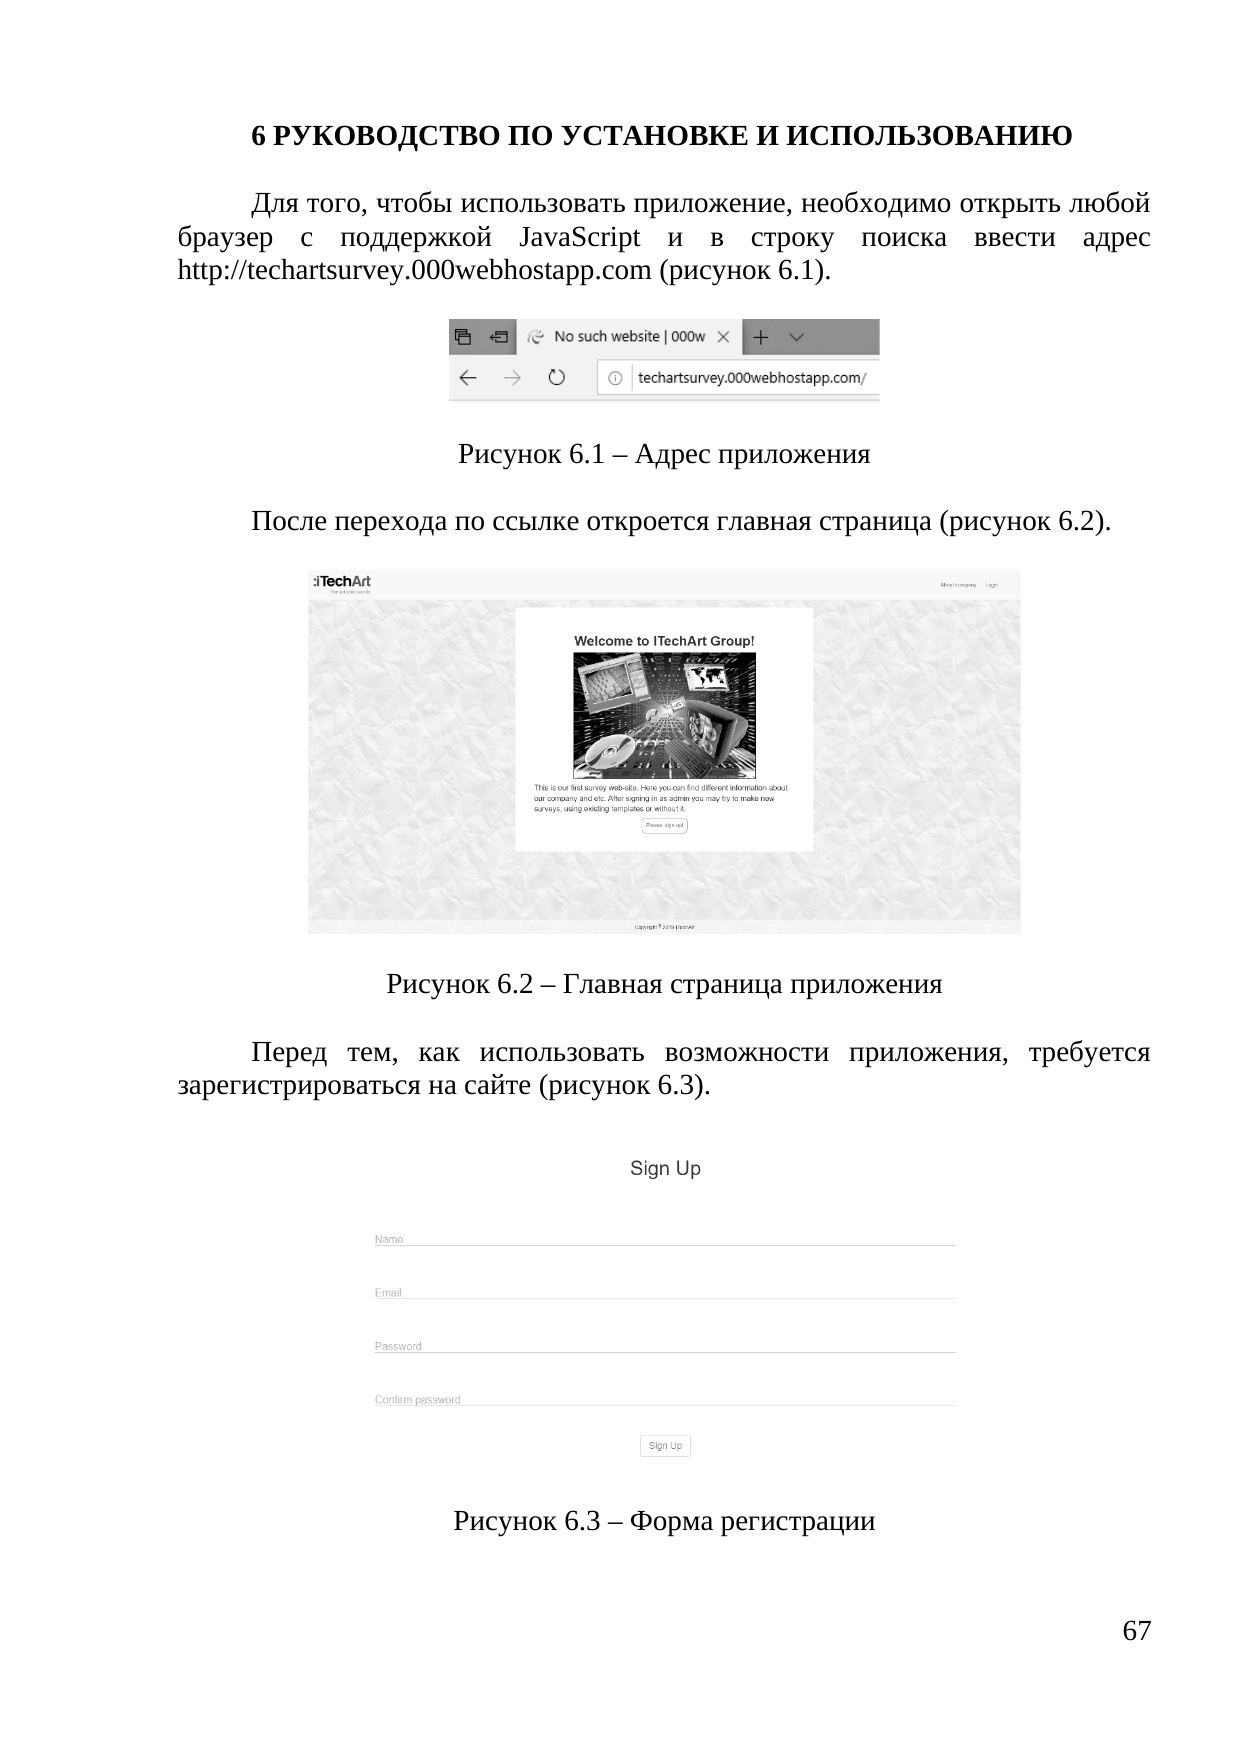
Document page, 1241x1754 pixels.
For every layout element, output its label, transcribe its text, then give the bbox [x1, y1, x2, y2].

text Рисунок 6.1 – Адрес приложения [177, 436, 1152, 470]
text Рисунок 6.3 – Форма регистрации [177, 1503, 1152, 1537]
text Для того, чтобы использовать приложение, необходимо открыть любой браузер с поддержкой JavaScript и в строку поиска ввести адрес http://techartsurvey.000webhostapp.com (рисунок 6.1). [177, 185, 1152, 286]
text Перед тем, как использовать возможности приложения, требуется зарегистрироваться на сайте (рисунок 6.3). [177, 1034, 1152, 1101]
text 6 Руководство по установке и использованию [251, 118, 1152, 152]
text Рисунок 6.2 – Главная страница приложения [177, 967, 1152, 1000]
text После перехода по ссылке откроется главная страница (рисунок 6.2). [177, 503, 1152, 537]
